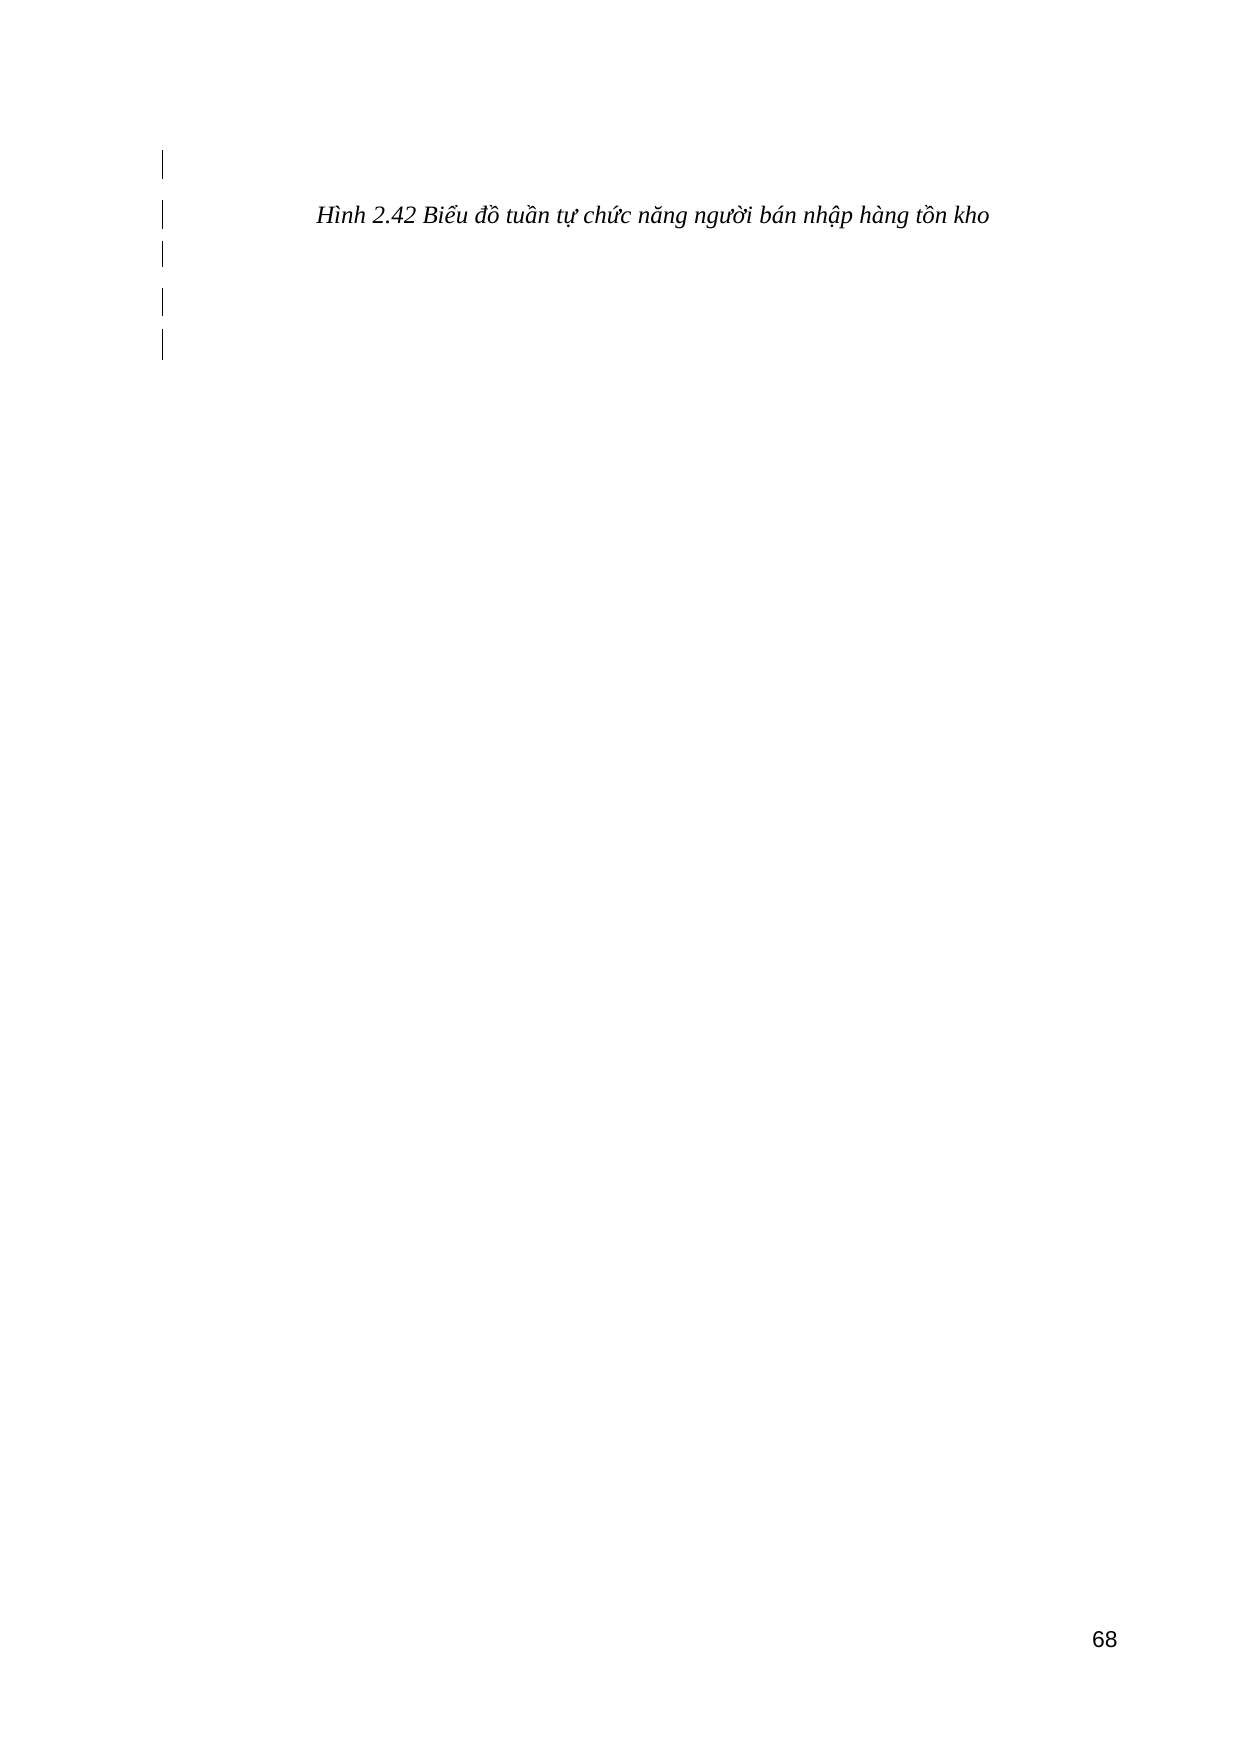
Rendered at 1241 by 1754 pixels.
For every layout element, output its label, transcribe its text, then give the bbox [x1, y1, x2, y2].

text Hình 2.42 Biểu đồ tuần tự chức năng người bán nhập hàng tồn kho [177, 200, 1122, 228]
